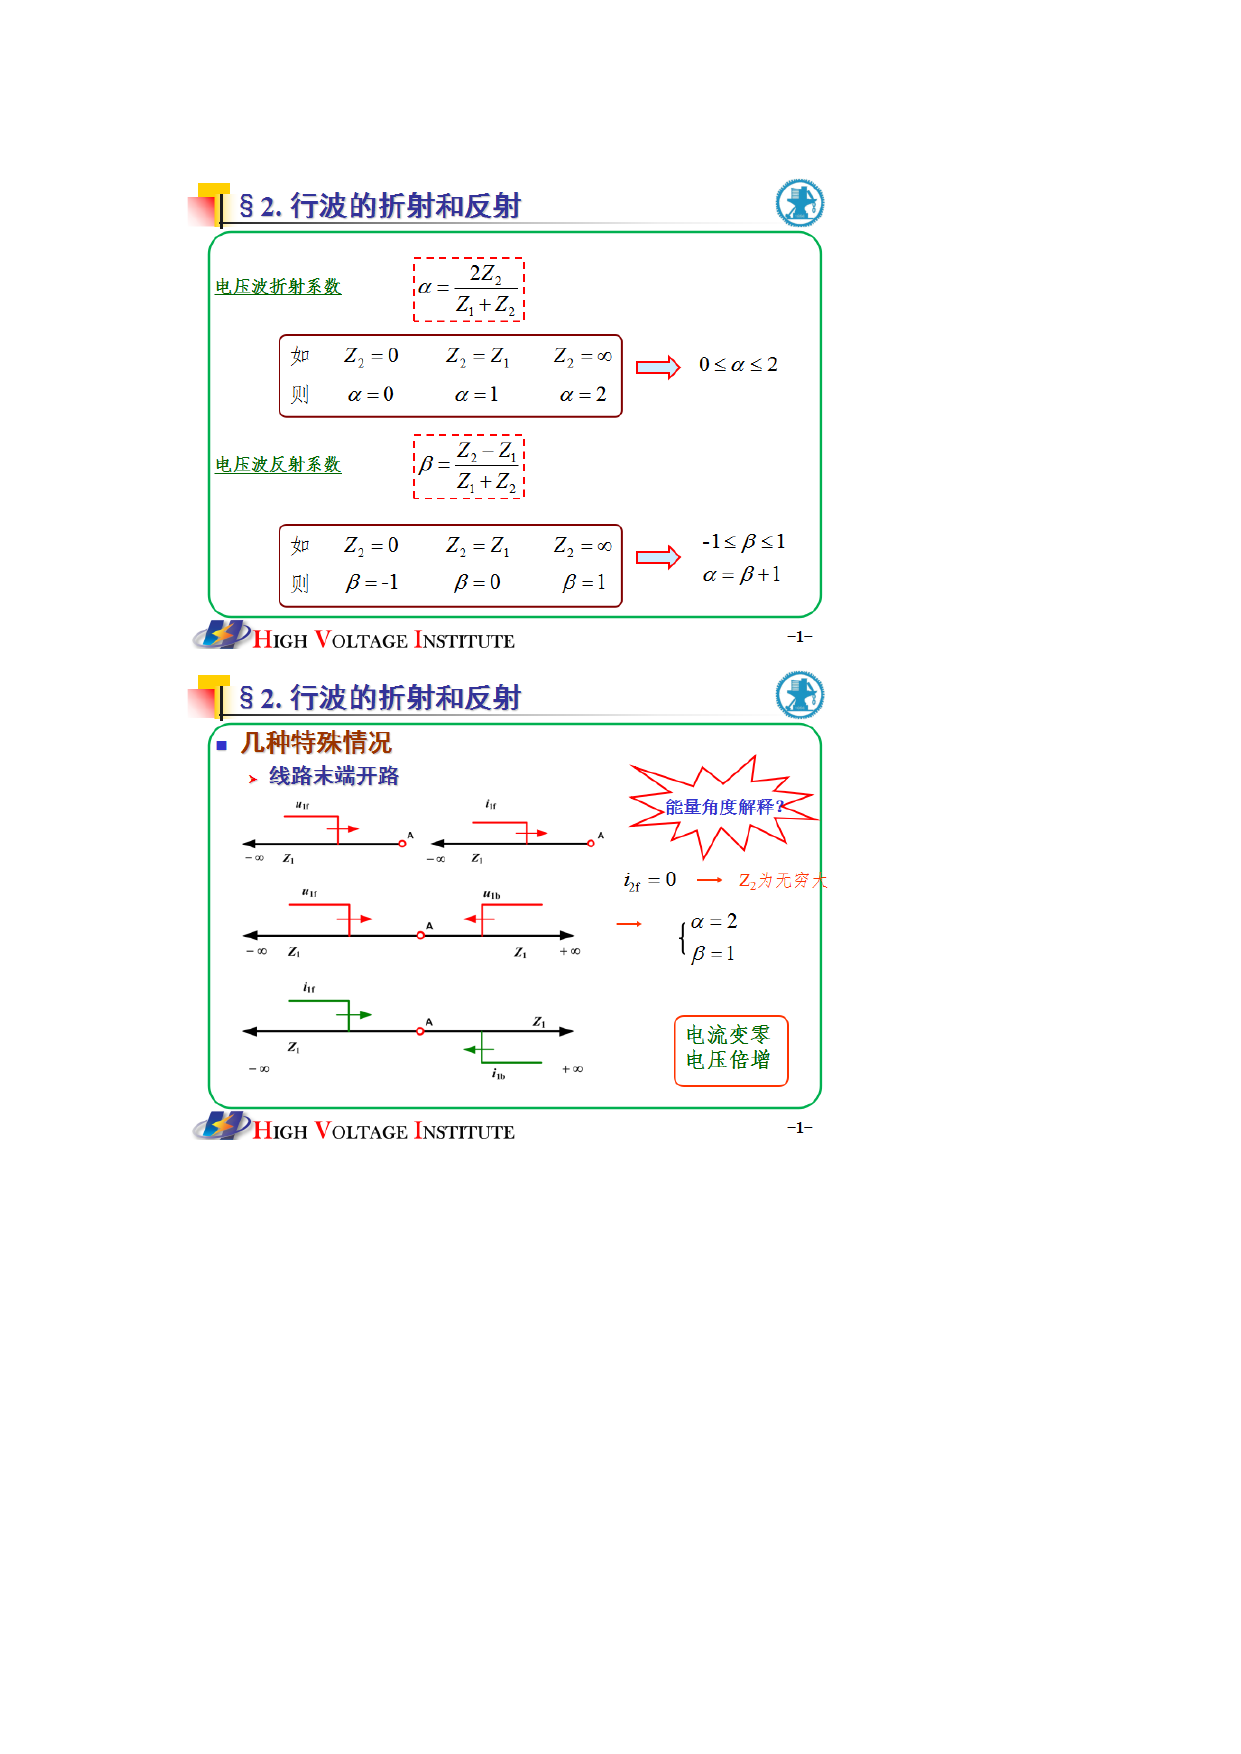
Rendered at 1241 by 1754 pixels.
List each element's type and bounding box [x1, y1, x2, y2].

picture [187, 653, 1053, 1140]
picture [187, 162, 1053, 649]
